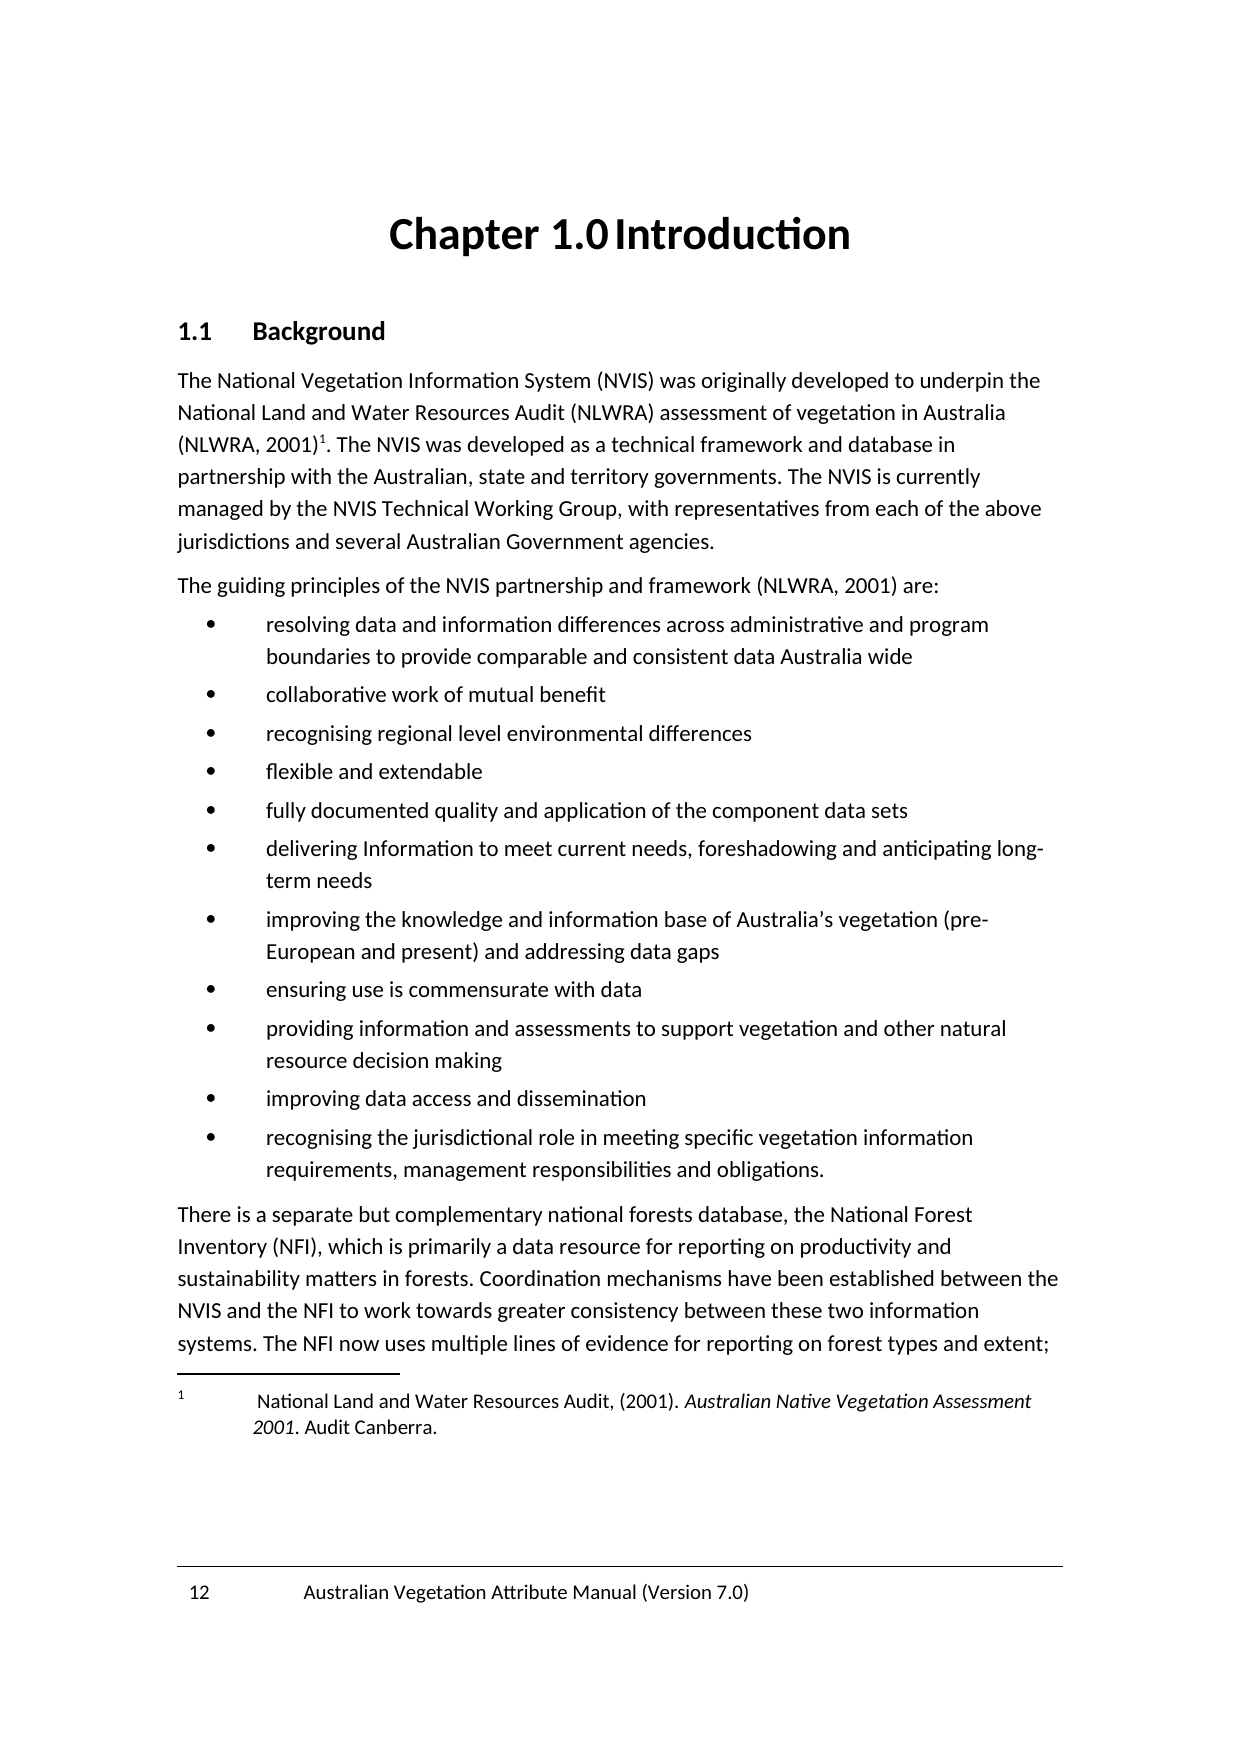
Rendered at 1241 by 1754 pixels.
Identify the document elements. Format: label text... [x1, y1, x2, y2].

text The guiding principles of the NVIS partnership and framework (NLWRA, 2001) are: [177, 571, 1063, 599]
list ensuring use is commensurate with data [207, 976, 1063, 1003]
list recognising the jurisdictional role in meeting specific vegetation information requirements, management responsibilities and obligations. [207, 1123, 1063, 1183]
text The National Vegetation Information System (NVIS) was originally developed to underpin the National Land and Water Resources Audit (NLWRA) assessment of vegetation in Australia (NLWRA, 2001). The NVIS was developed as a technical framework and database in partnership with the Australian, state and territory governments. The NVIS is currently managed by the NVIS Technical Working Group, with representatives from each of the above jurisdictions and several Australian Government agencies. [177, 366, 1063, 555]
list flexible and extendable [207, 757, 1063, 785]
list fully documented quality and application of the component data sets [207, 796, 1063, 824]
list resolving data and information differences across administrative and program boundaries to provide comparable and consistent data Australia wide [207, 610, 1063, 670]
list delivering Information to meet current needs, foreshadowing and anticipating long-term needs [207, 834, 1063, 894]
list recognising regional level environmental differences [207, 719, 1063, 747]
subtitle Chapter 1.0 Introduction [177, 205, 1063, 261]
list improving the knowledge and information base of Australia’s vegetation (pre-European and present) and addressing data gaps [207, 905, 1063, 965]
list collaborative work of mutual benefit [207, 681, 1063, 708]
subtitle 1.1 Background [177, 314, 1063, 347]
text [177, 1200, 1063, 1357]
list providing information and assessments to support vegetation and other natural resource decision making [207, 1014, 1063, 1074]
list improving data access and dissemination [207, 1084, 1063, 1113]
